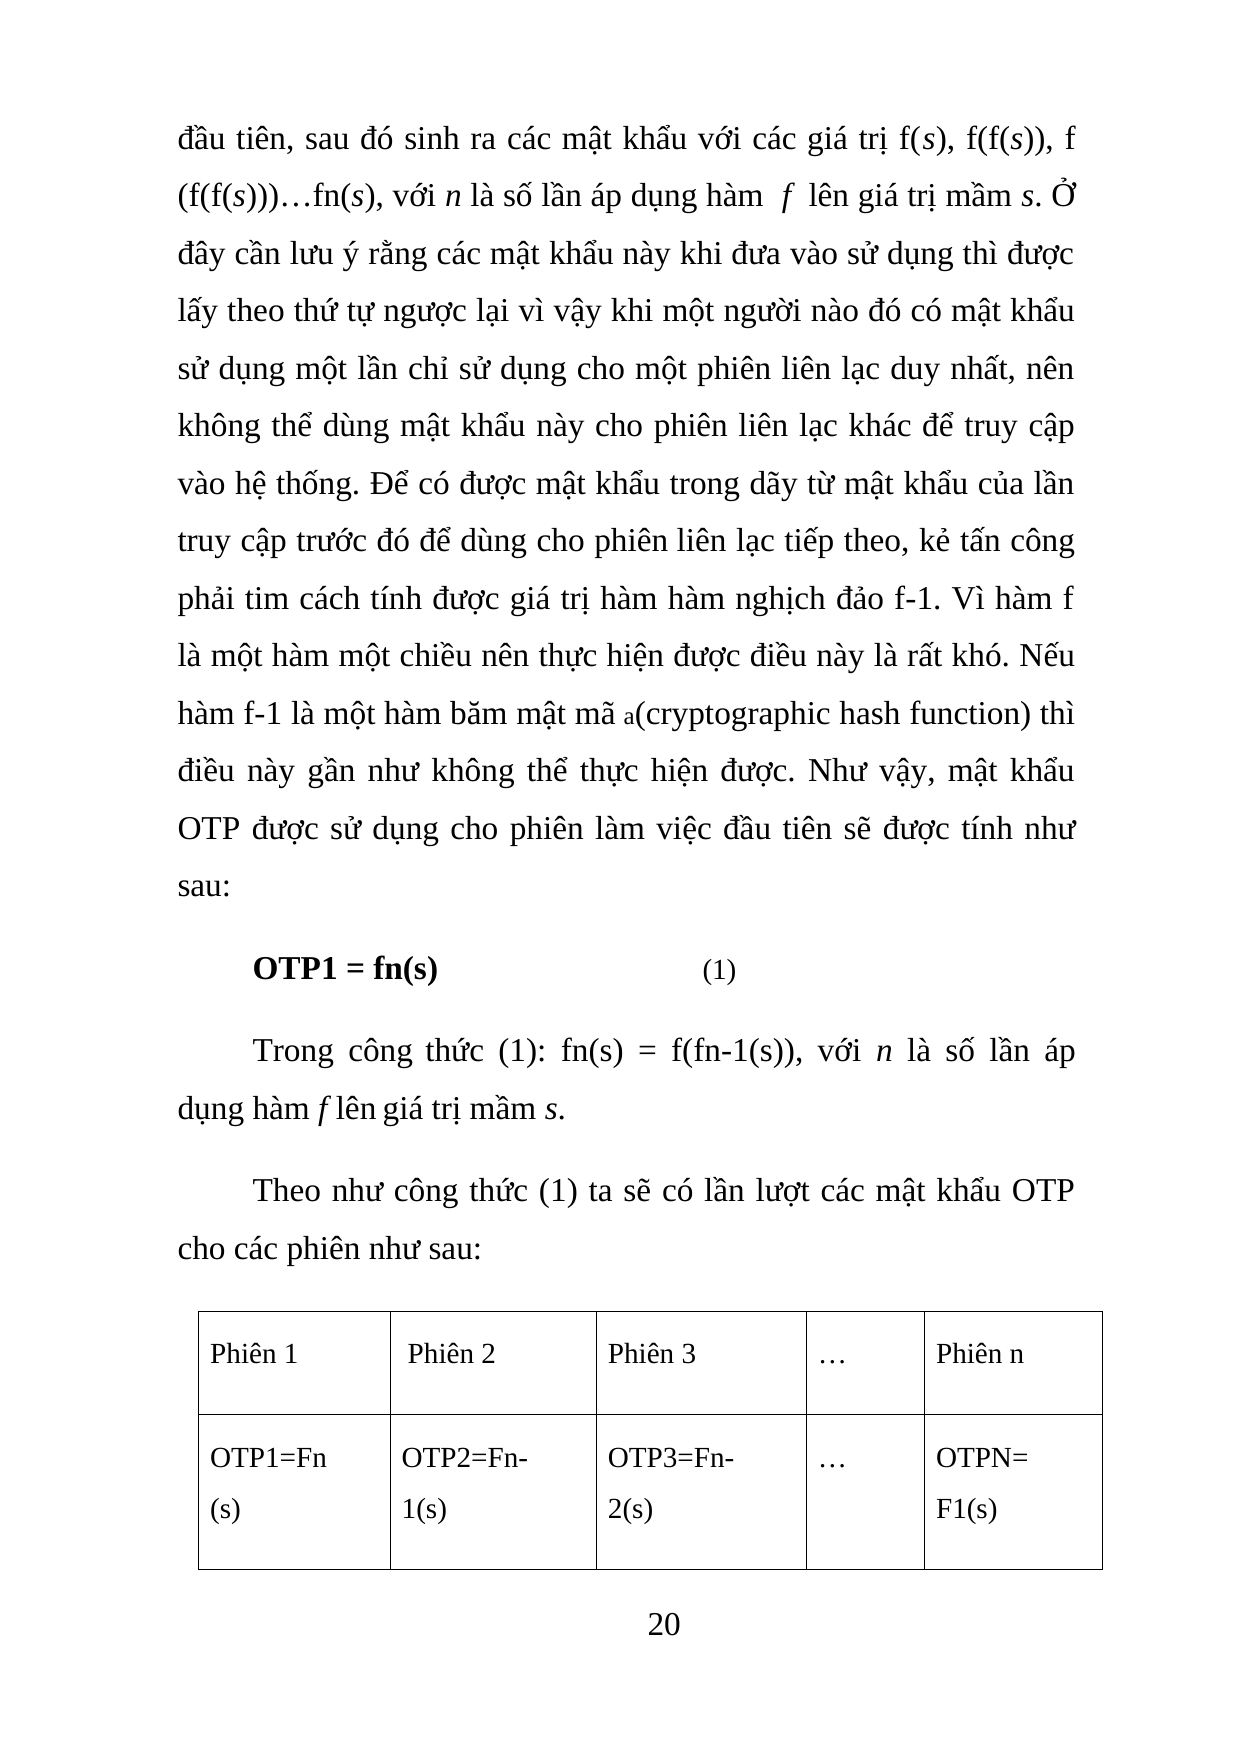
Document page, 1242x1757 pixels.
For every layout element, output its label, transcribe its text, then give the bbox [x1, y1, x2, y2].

text Trong công thức (1): fn(s) = f(fn-1(s)), với n là số lần áp dụng hàm f lên giá trị mầm s. [177, 1031, 1076, 1126]
text OTP1 = fn(s) (1) [177, 948, 1076, 986]
table_cell OTP3=Fn-2(s) [597, 1415, 806, 1568]
text Theo như công thức (1) ta sẽ có lần lượt các mật khẩu OTP cho các phiên như sau: [177, 1171, 1076, 1266]
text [177, 118, 1076, 904]
table_header … [807, 1312, 924, 1414]
table_cell OTP2=Fn-1(s) [391, 1415, 596, 1568]
table_cell … [807, 1415, 924, 1568]
table_header Phiên 3 [597, 1312, 806, 1414]
table_cell OTP1=Fn(s) [199, 1415, 390, 1568]
table_header Phiên 1 [199, 1312, 390, 1414]
table_cell OTPN=F1(s) [925, 1415, 1102, 1568]
table_header Phiên 2 [391, 1312, 596, 1414]
table_header Phiên n [925, 1312, 1102, 1414]
